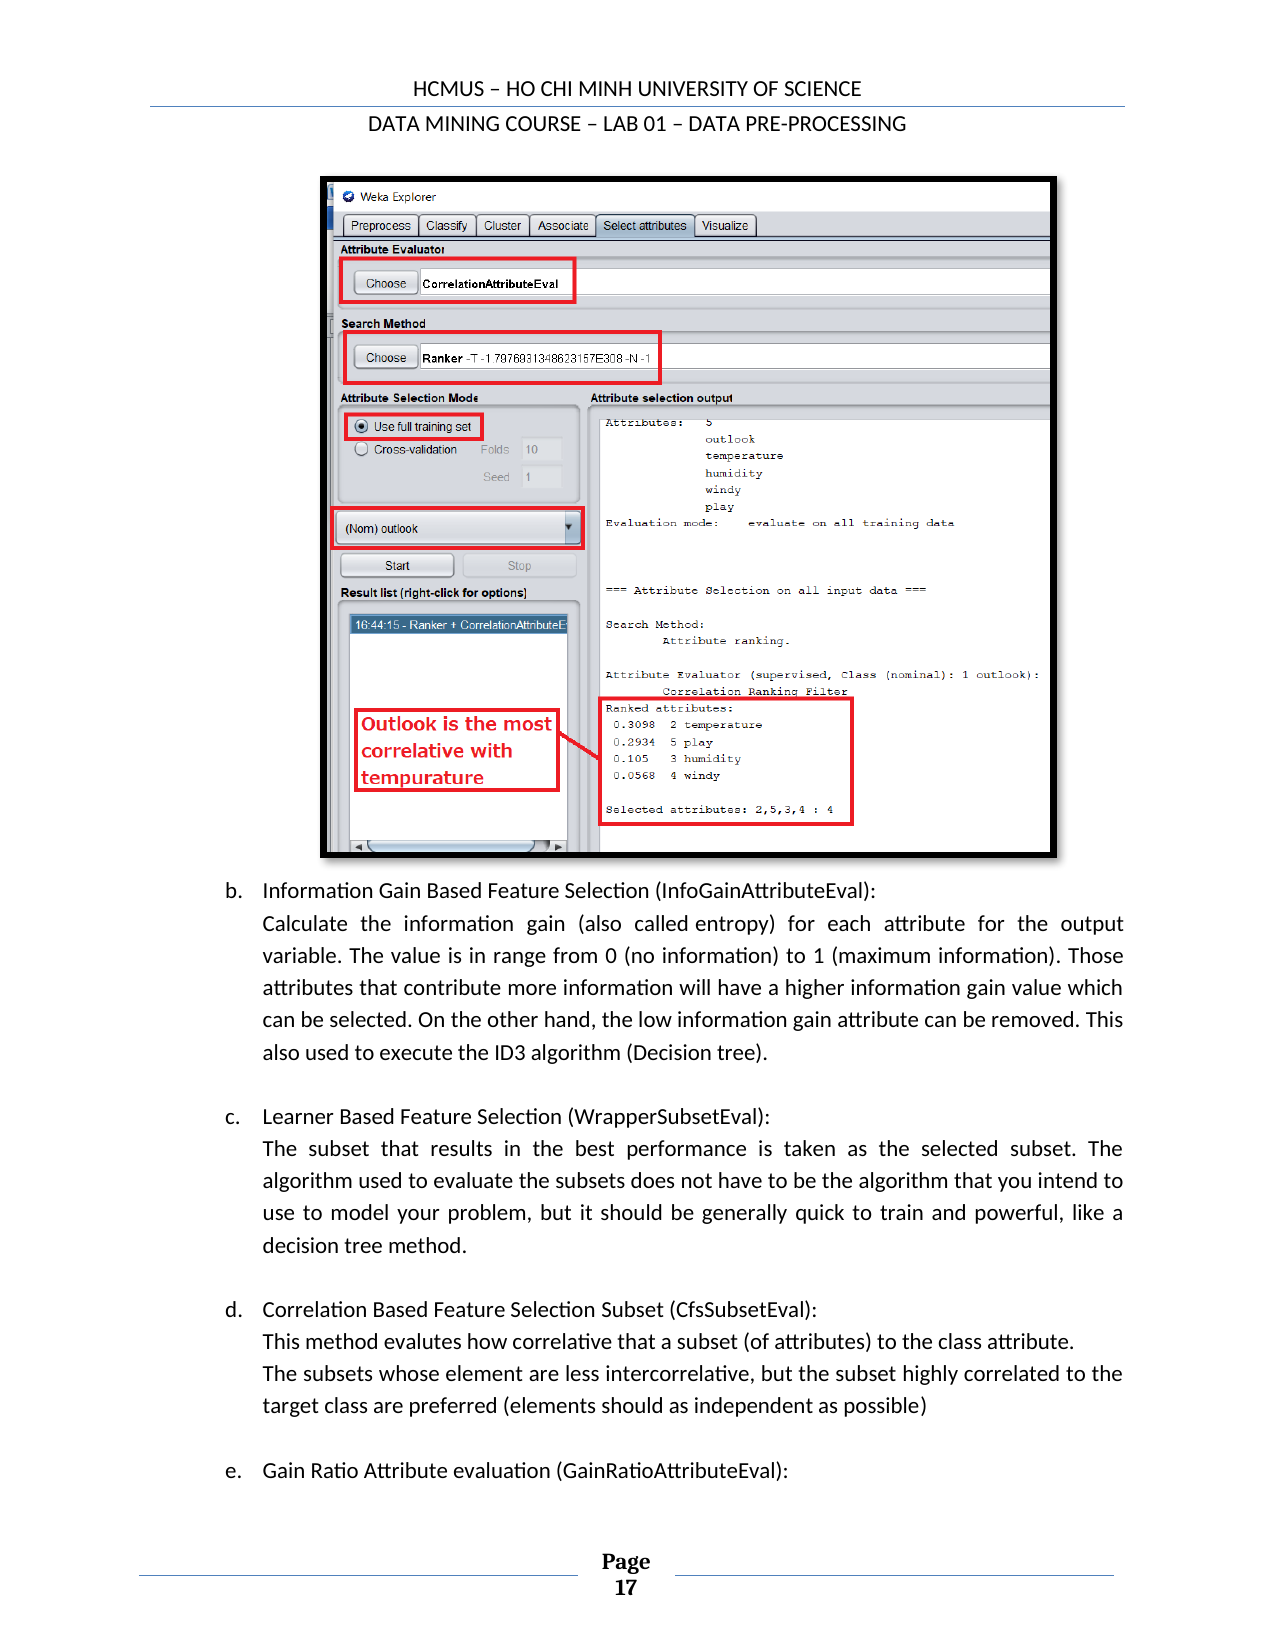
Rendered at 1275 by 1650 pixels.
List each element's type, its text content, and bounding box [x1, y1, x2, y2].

list Information Gain Based Feature Selection (InfoGainAttributeEval): [225, 877, 1125, 905]
list The subsets whose element are less intercorrelative, but the subset highly correlated to the target class are preferred (elements should as independent as possible) [262, 1359, 1125, 1420]
list The subset that results in the best performance is taken as the selected subset. The algorithm used to evaluate the subsets does not have to be the algorithm that you intend to use to model your problem, but it should be generally quick to train and powerful, like a decision tree method. [262, 1134, 1125, 1259]
list This method evalutes how correlative that a subset (of attributes) to the class attribute. [262, 1327, 1125, 1355]
list Learner Based Feature Selection (WrapperSubsetEval): [225, 1102, 1125, 1130]
picture [327, 182, 1050, 852]
list Gain Ratio Attribute evaluation (GainRatioAttributeEval): [225, 1456, 1125, 1484]
list Correlation Based Feature Selection Subset (CfsSubsetEval): [225, 1295, 1125, 1323]
list Calculate the information gain (also called entropy) for each attribute for the output variable. The value is in range from 0 (no information) to 1 (maximum information). Those attributes that contribute more information will have a higher information gain value which can be selected. On the other hand, the low information gain attribute can be removed. This also used to execute the ID3 algorithm (Decision tree). [262, 909, 1125, 1066]
